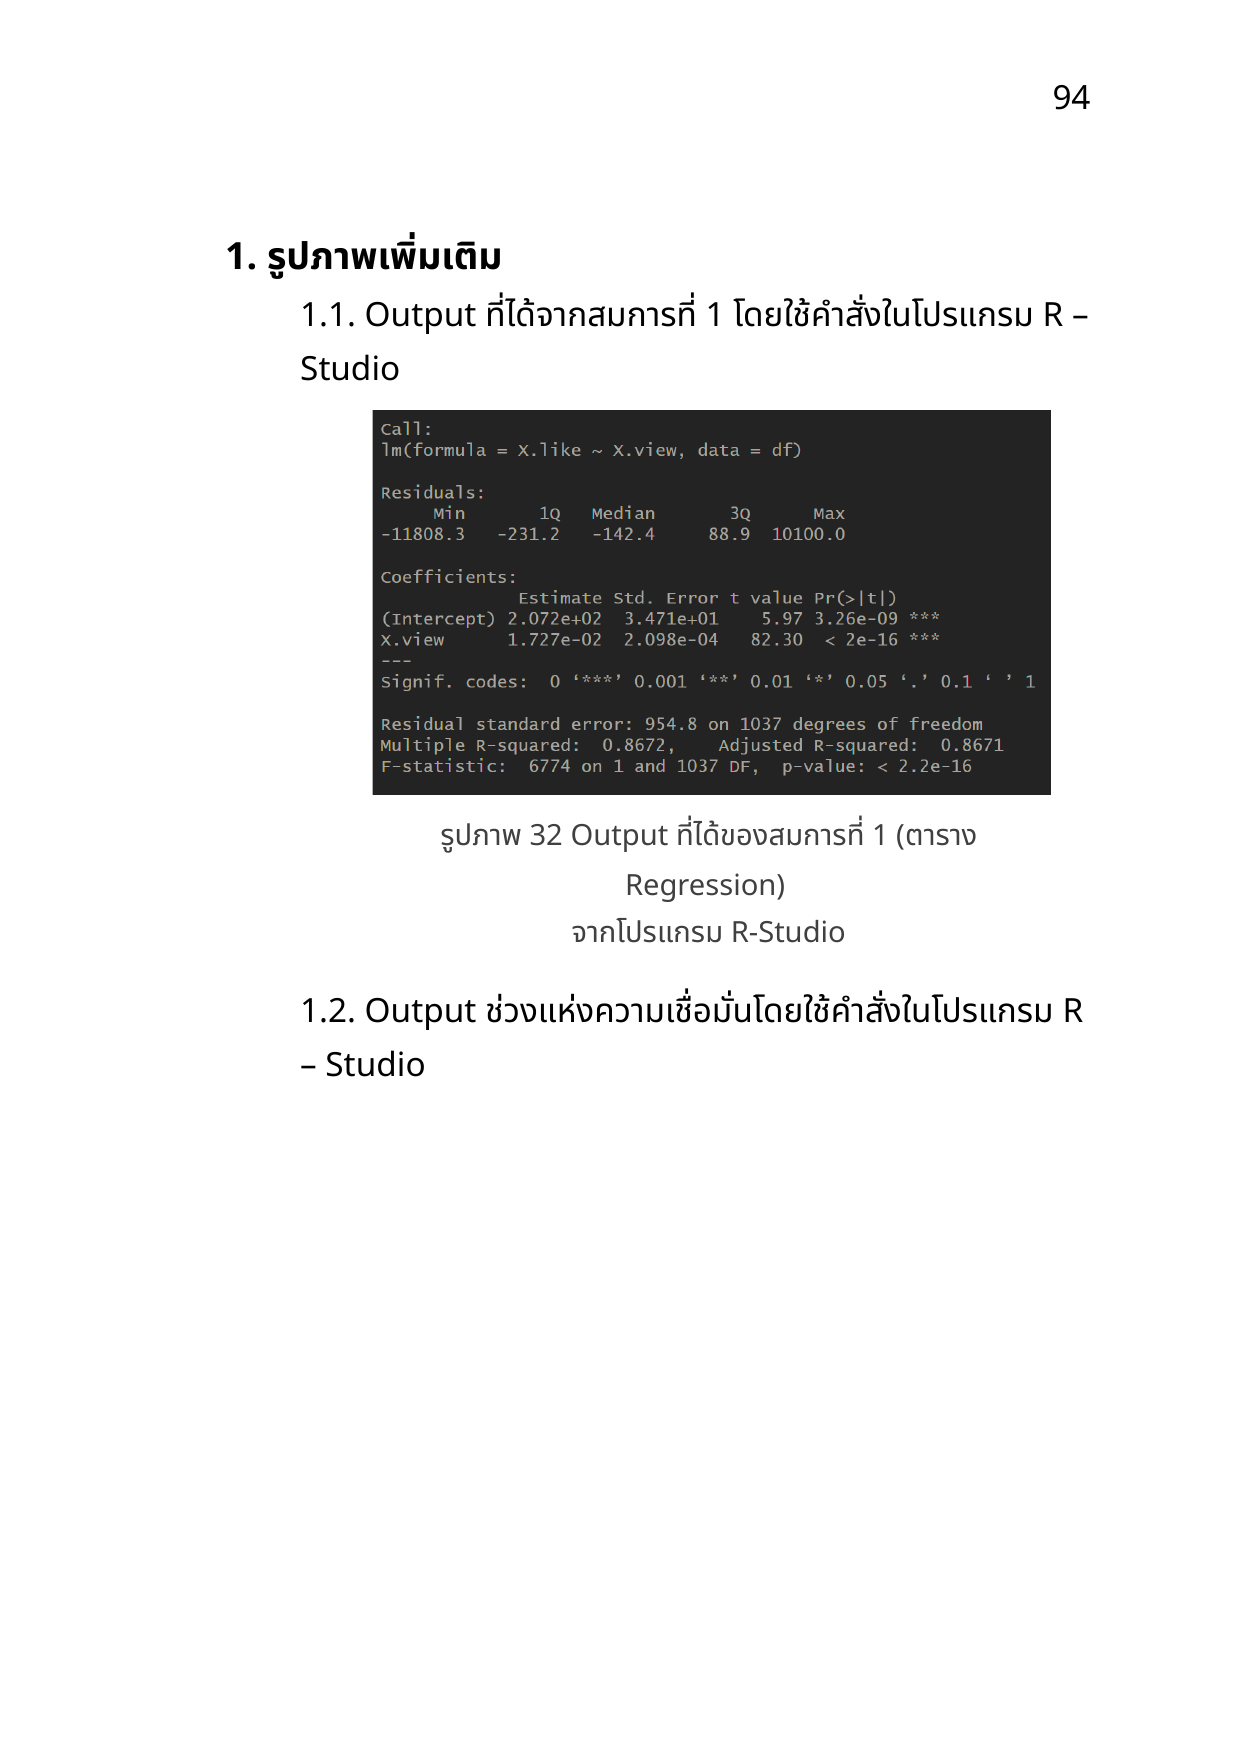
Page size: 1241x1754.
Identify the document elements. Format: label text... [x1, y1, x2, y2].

text รูปภาพ 32 Output ที่ได้ของสมการที่ 1 (ตาราง Regression) จากโปรแกรม R-Studio [417, 814, 1000, 955]
subtitle 1. รูปภาพเพิ่มเติม [225, 229, 1090, 286]
subtitle 1.2. Output ช่วงแห่งความเชื่อมั่นโดยใช้คำสั่งในโปรแกรม R – Studio [300, 987, 1090, 1086]
picture [372, 410, 1051, 795]
subtitle 1.1. Output ที่ได้จากสมการที่ 1 โดยใช้คำสั่งในโปรแกรม R – Studio [300, 291, 1090, 390]
